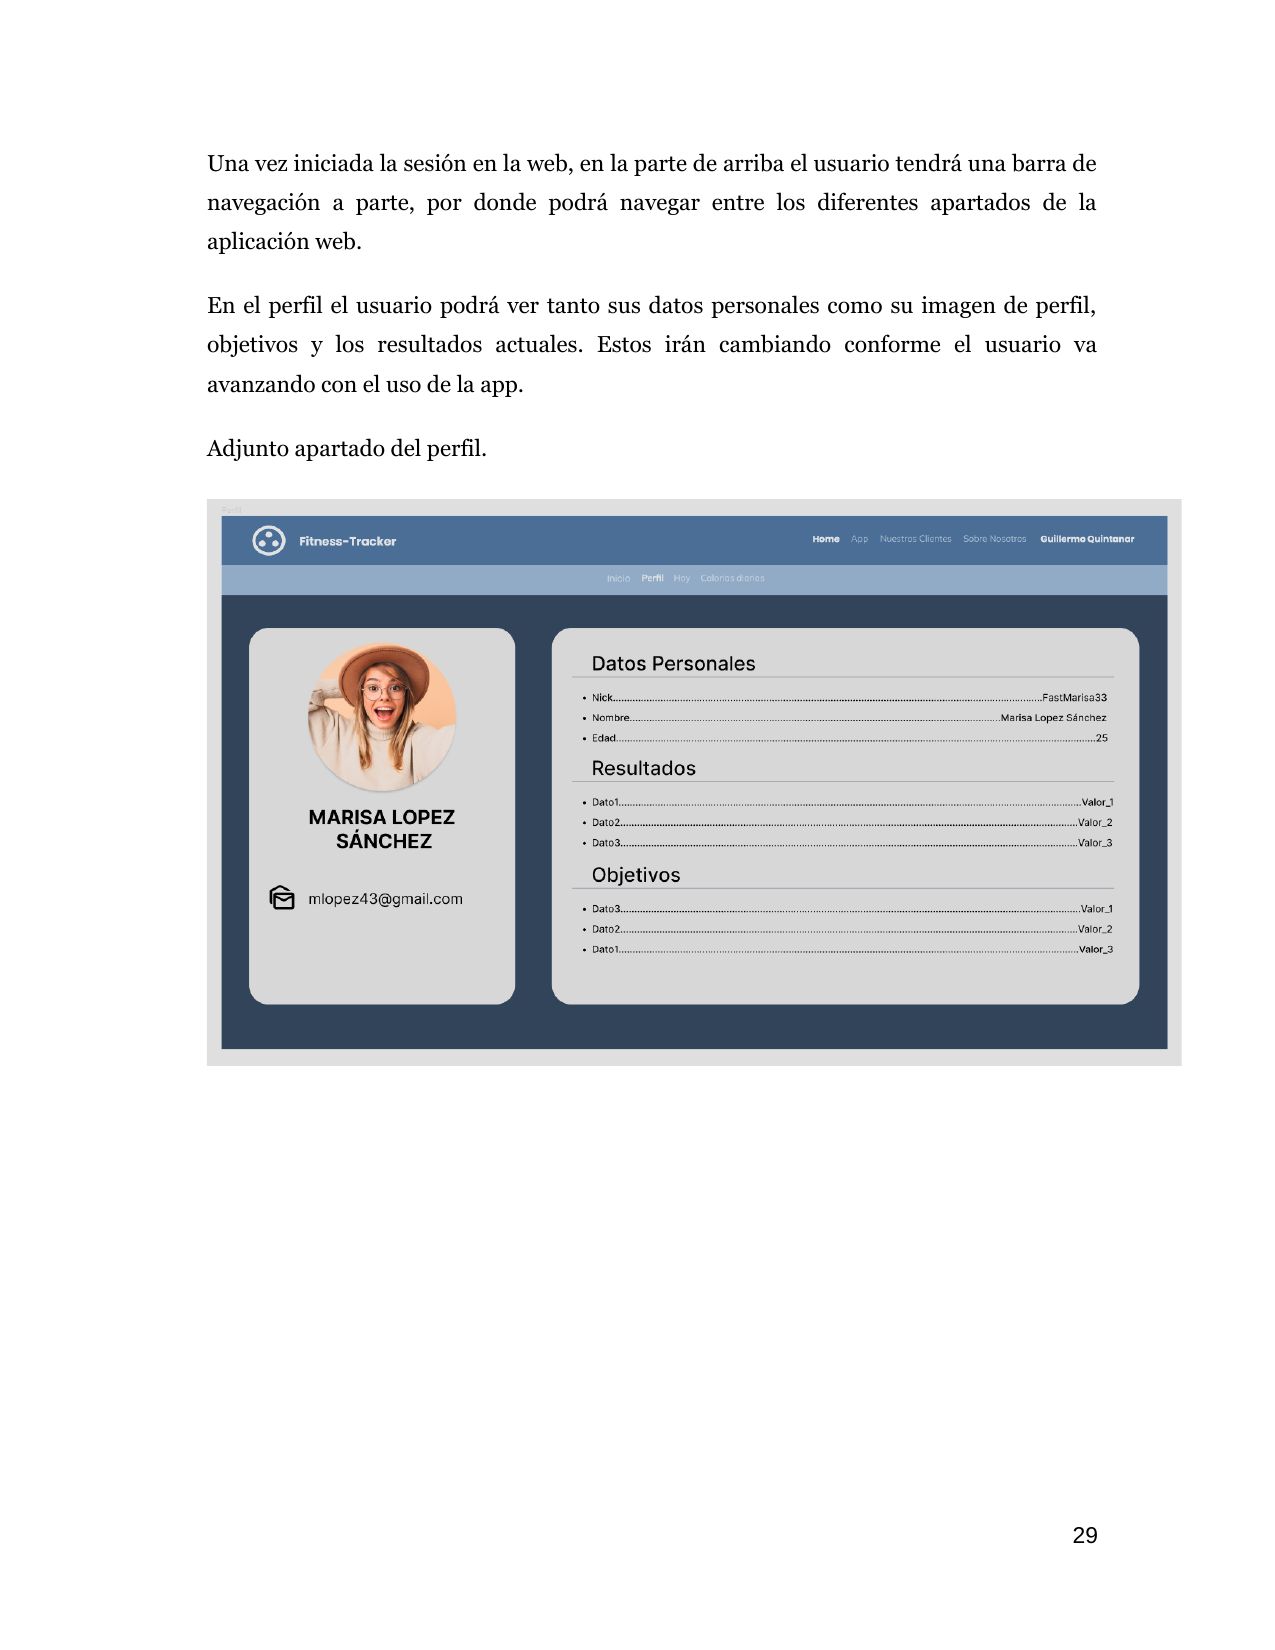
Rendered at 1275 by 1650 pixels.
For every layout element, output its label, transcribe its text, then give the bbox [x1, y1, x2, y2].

text Adjunto apartado del perfil. [207, 435, 1098, 461]
text En el perfil el usuario podrá ver tanto sus datos personales como su imagen de perfil, objetivos y los resultados actuales. Estos irán cambiando conforme el usuario va avanzando con el uso de la app. [207, 293, 1098, 397]
picture [206, 499, 1182, 1066]
text Una vez iniciada la sesión en la web, en la parte de arriba el usuario tendrá una barra de navegación a parte, por donde podrá navegar entre los diferentes apartados de la aplicación web. [207, 151, 1098, 255]
